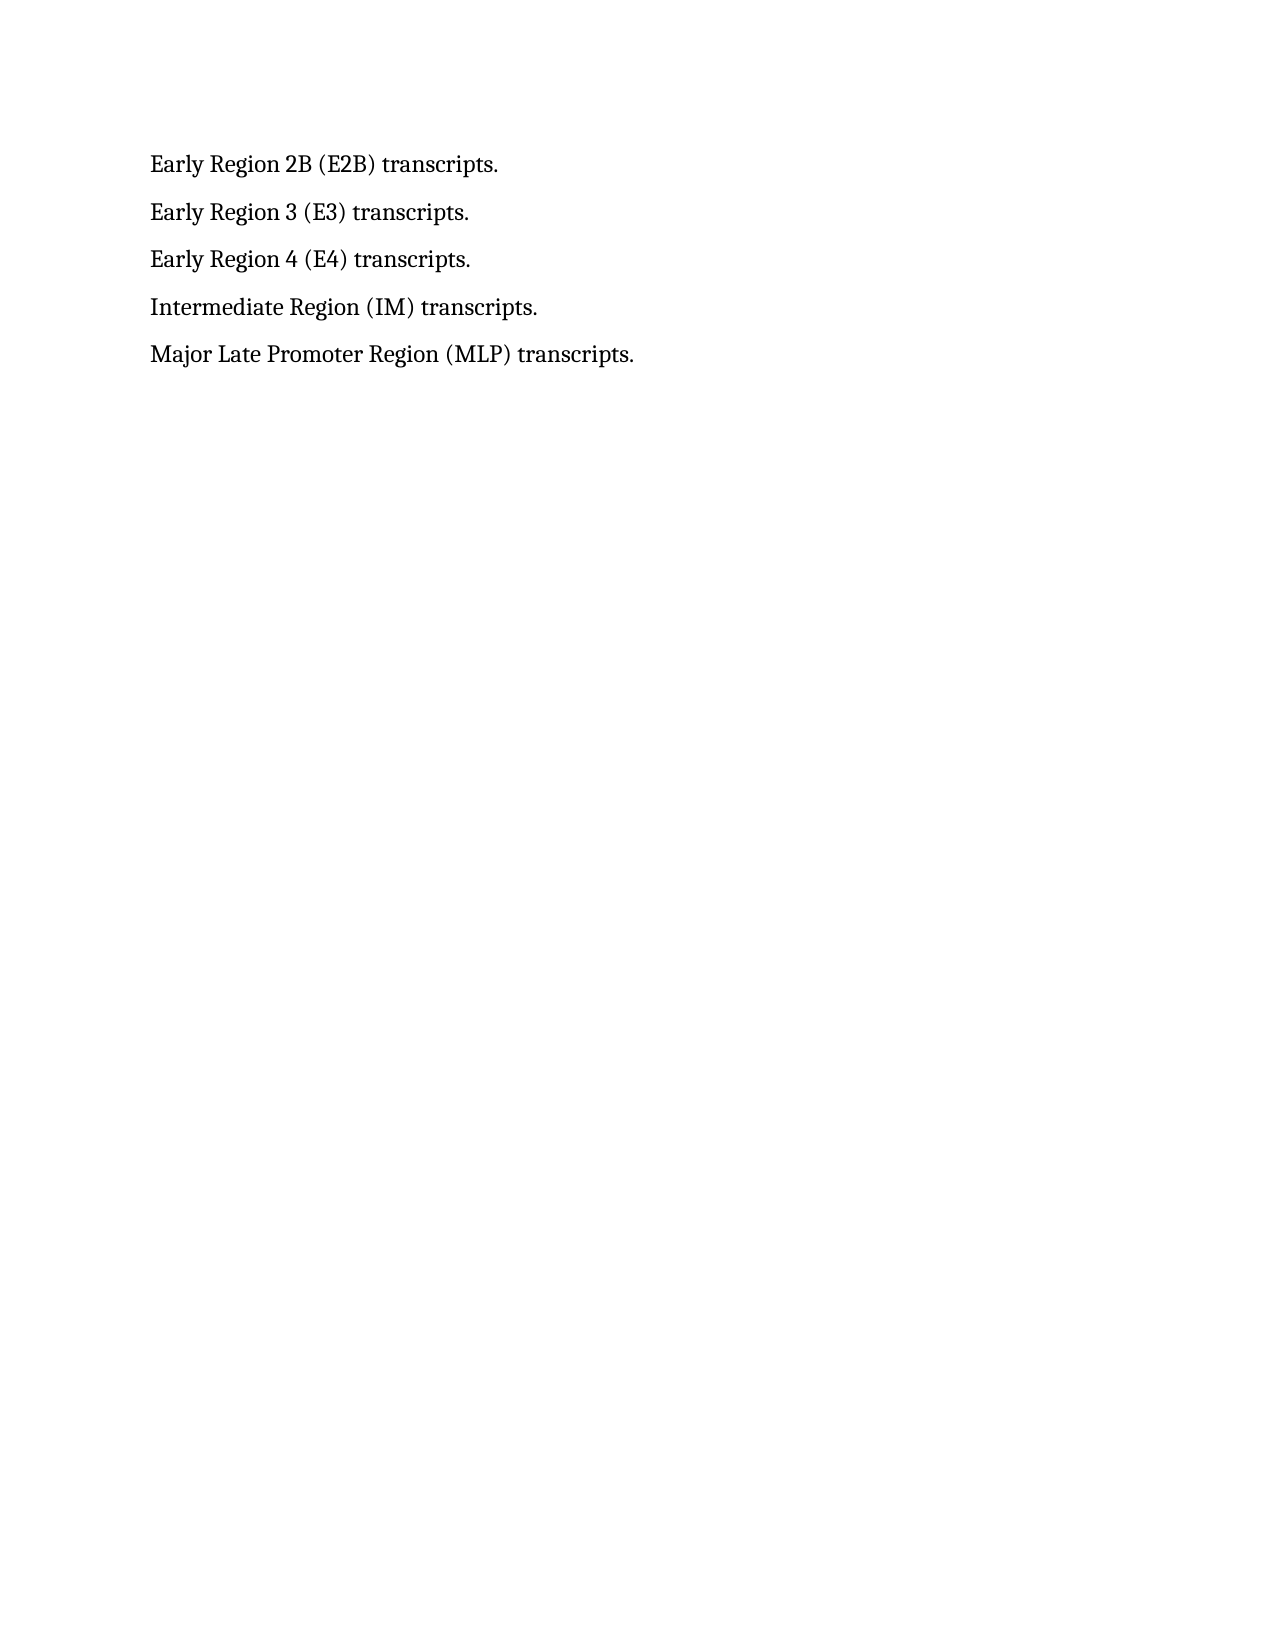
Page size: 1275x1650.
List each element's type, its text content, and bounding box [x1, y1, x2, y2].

text Early Region 3 (E3) transcripts. [150, 197, 1125, 226]
text Major Late Promoter Region (MLP) transcripts. [150, 340, 1125, 369]
text Intermediate Region (IM) transcripts. [150, 292, 1125, 321]
text Early Region 2B (E2B) transcripts. [150, 150, 1125, 179]
text Early Region 4 (E4) transcripts. [150, 245, 1125, 274]
